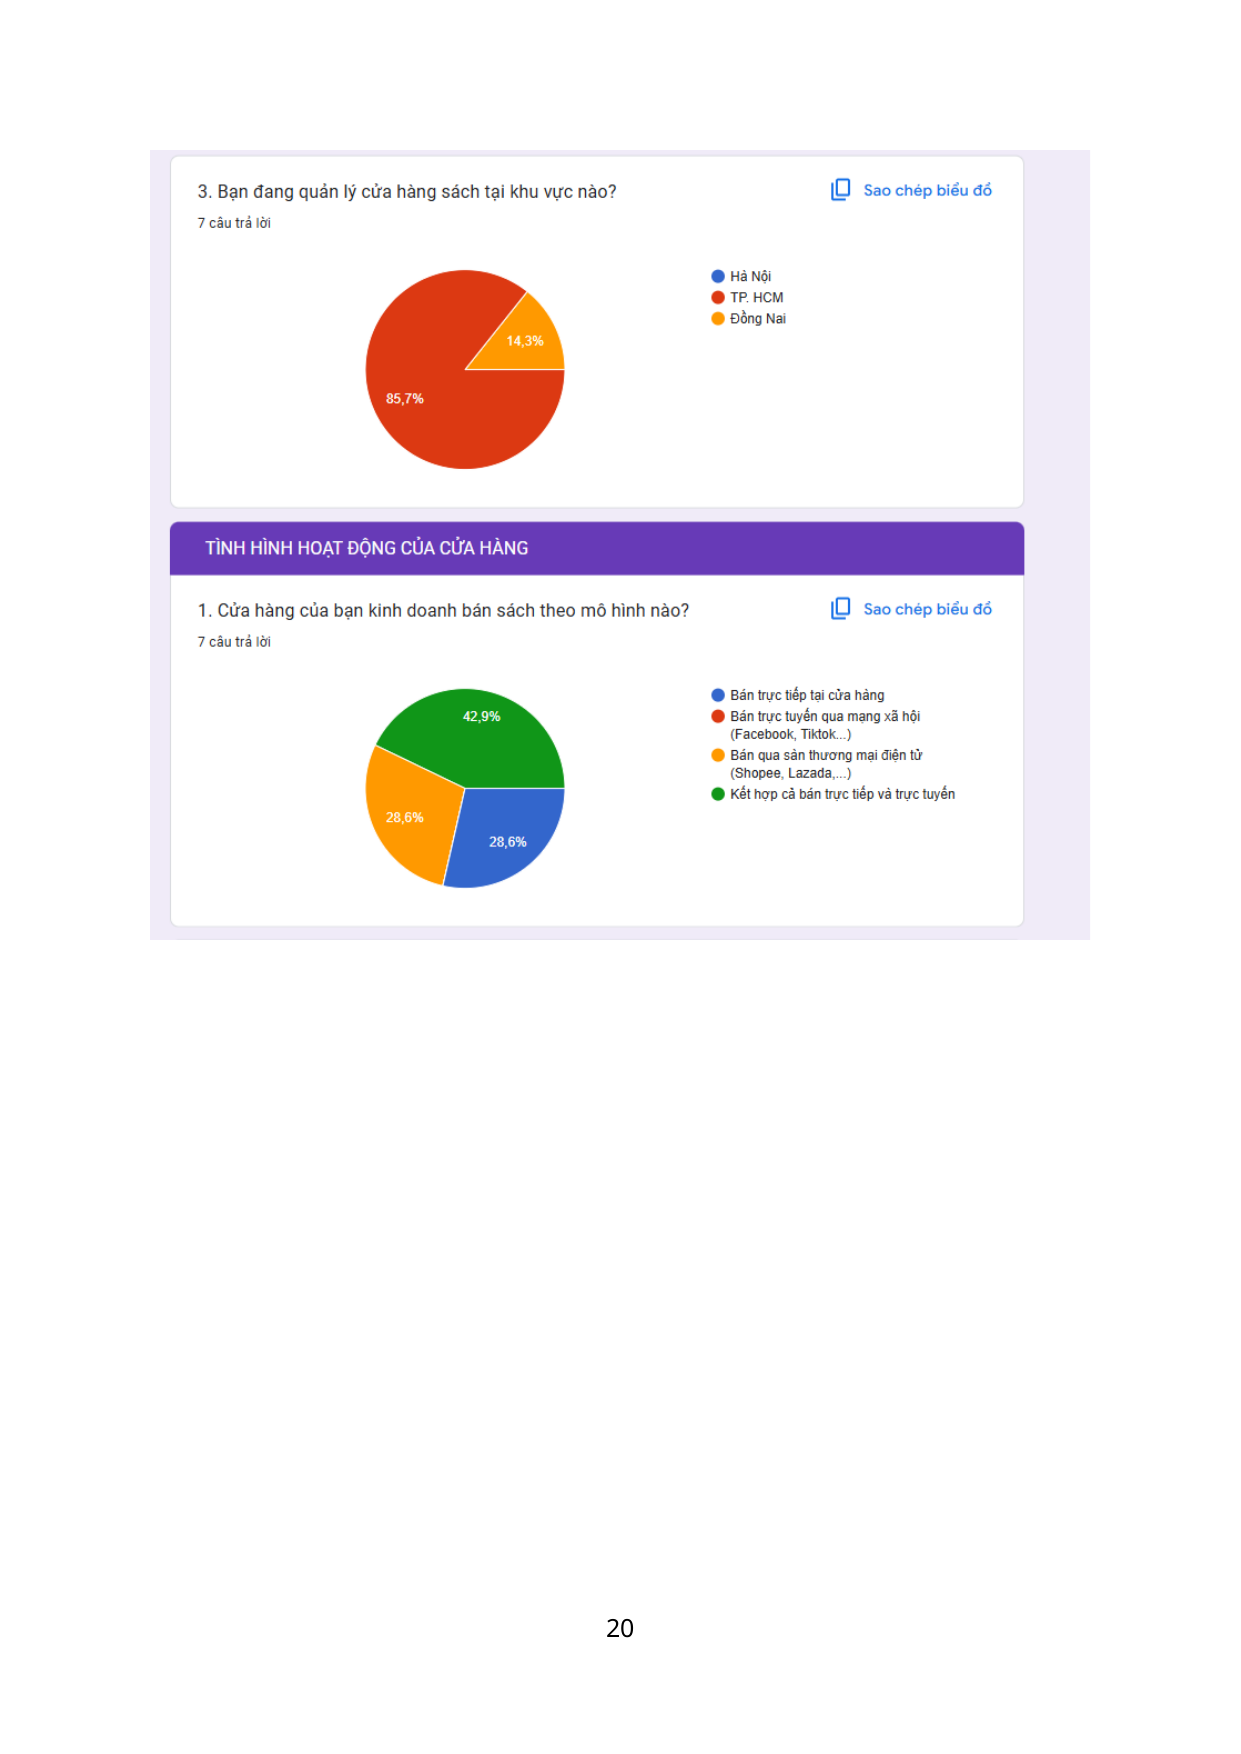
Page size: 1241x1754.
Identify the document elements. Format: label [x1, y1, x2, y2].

picture [150, 150, 1091, 940]
